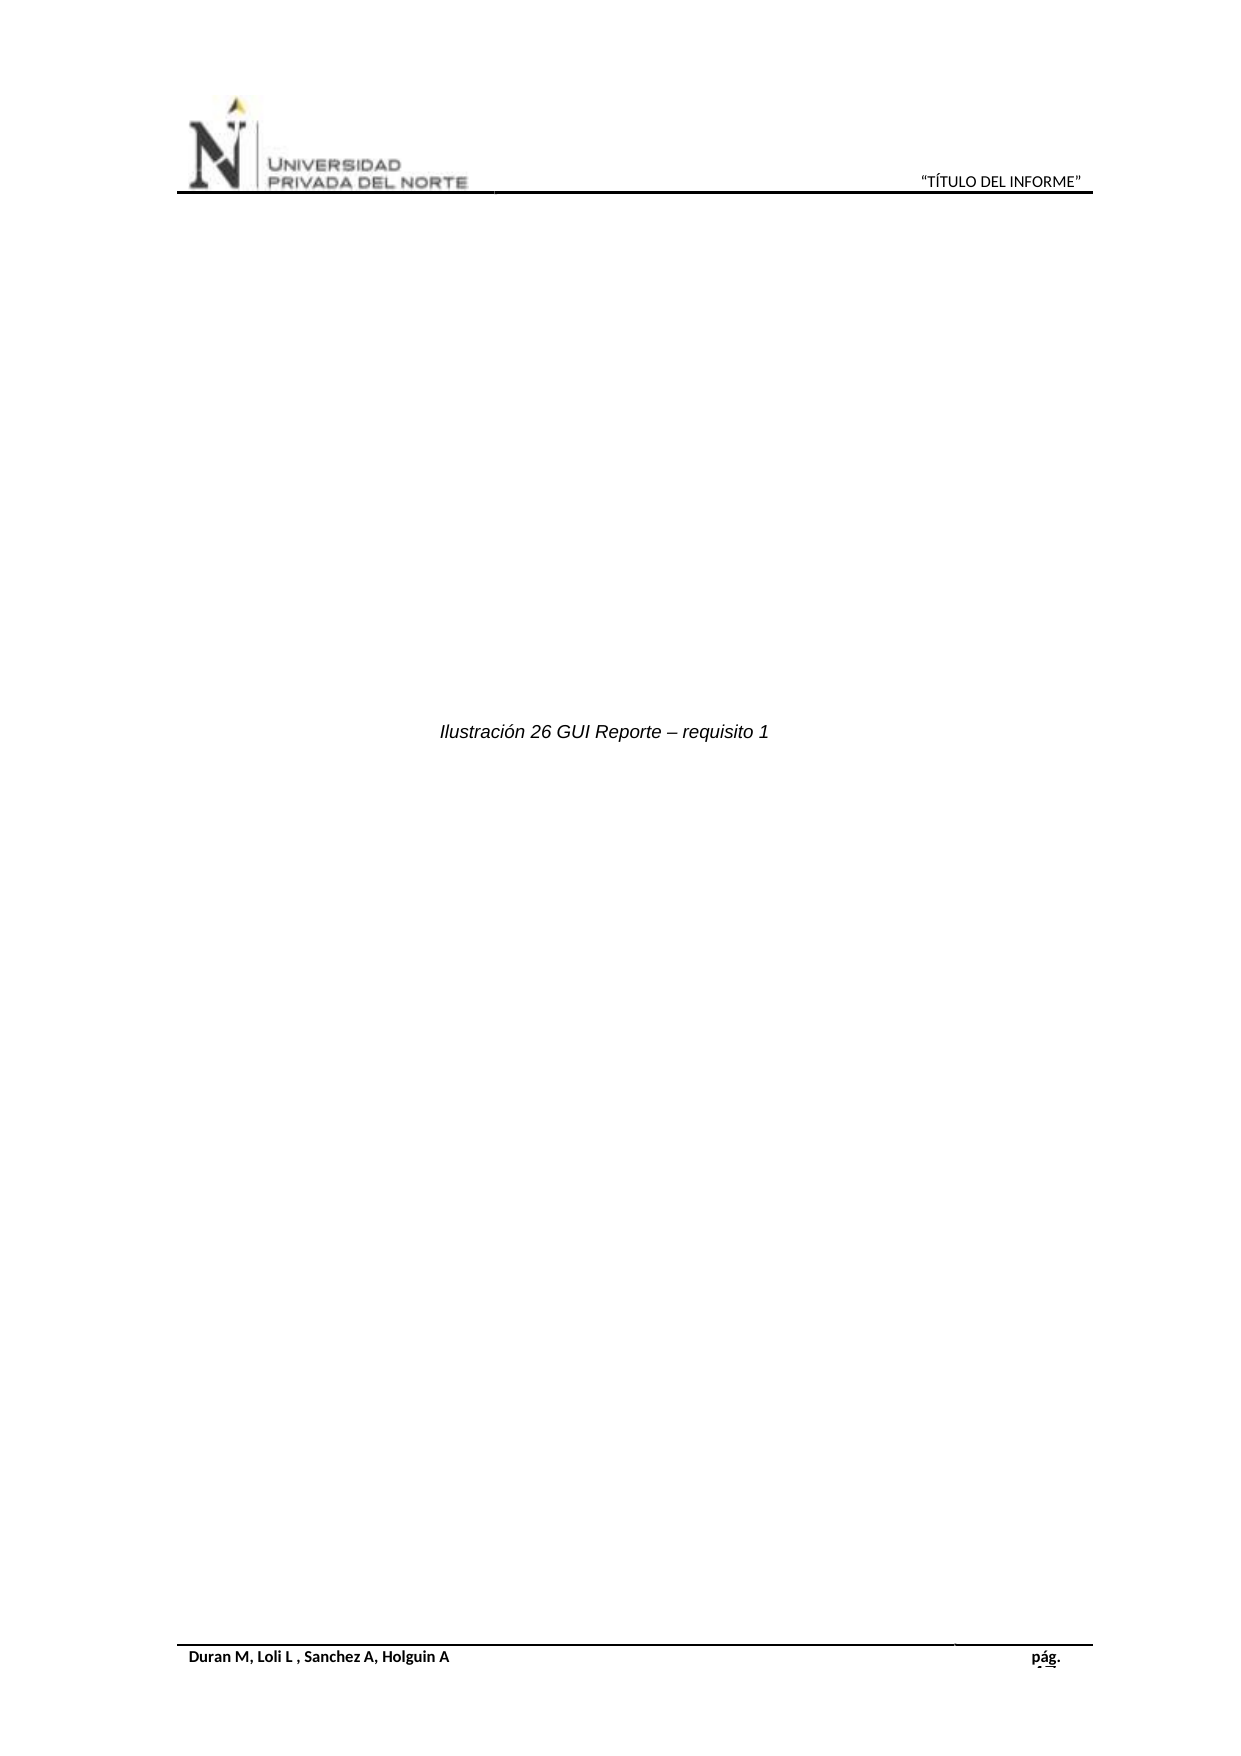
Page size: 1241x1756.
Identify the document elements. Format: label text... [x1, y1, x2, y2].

picture [188, 95, 469, 191]
text Ilustración 26 GUI Reporte – requisito 1 [364, 721, 1180, 742]
